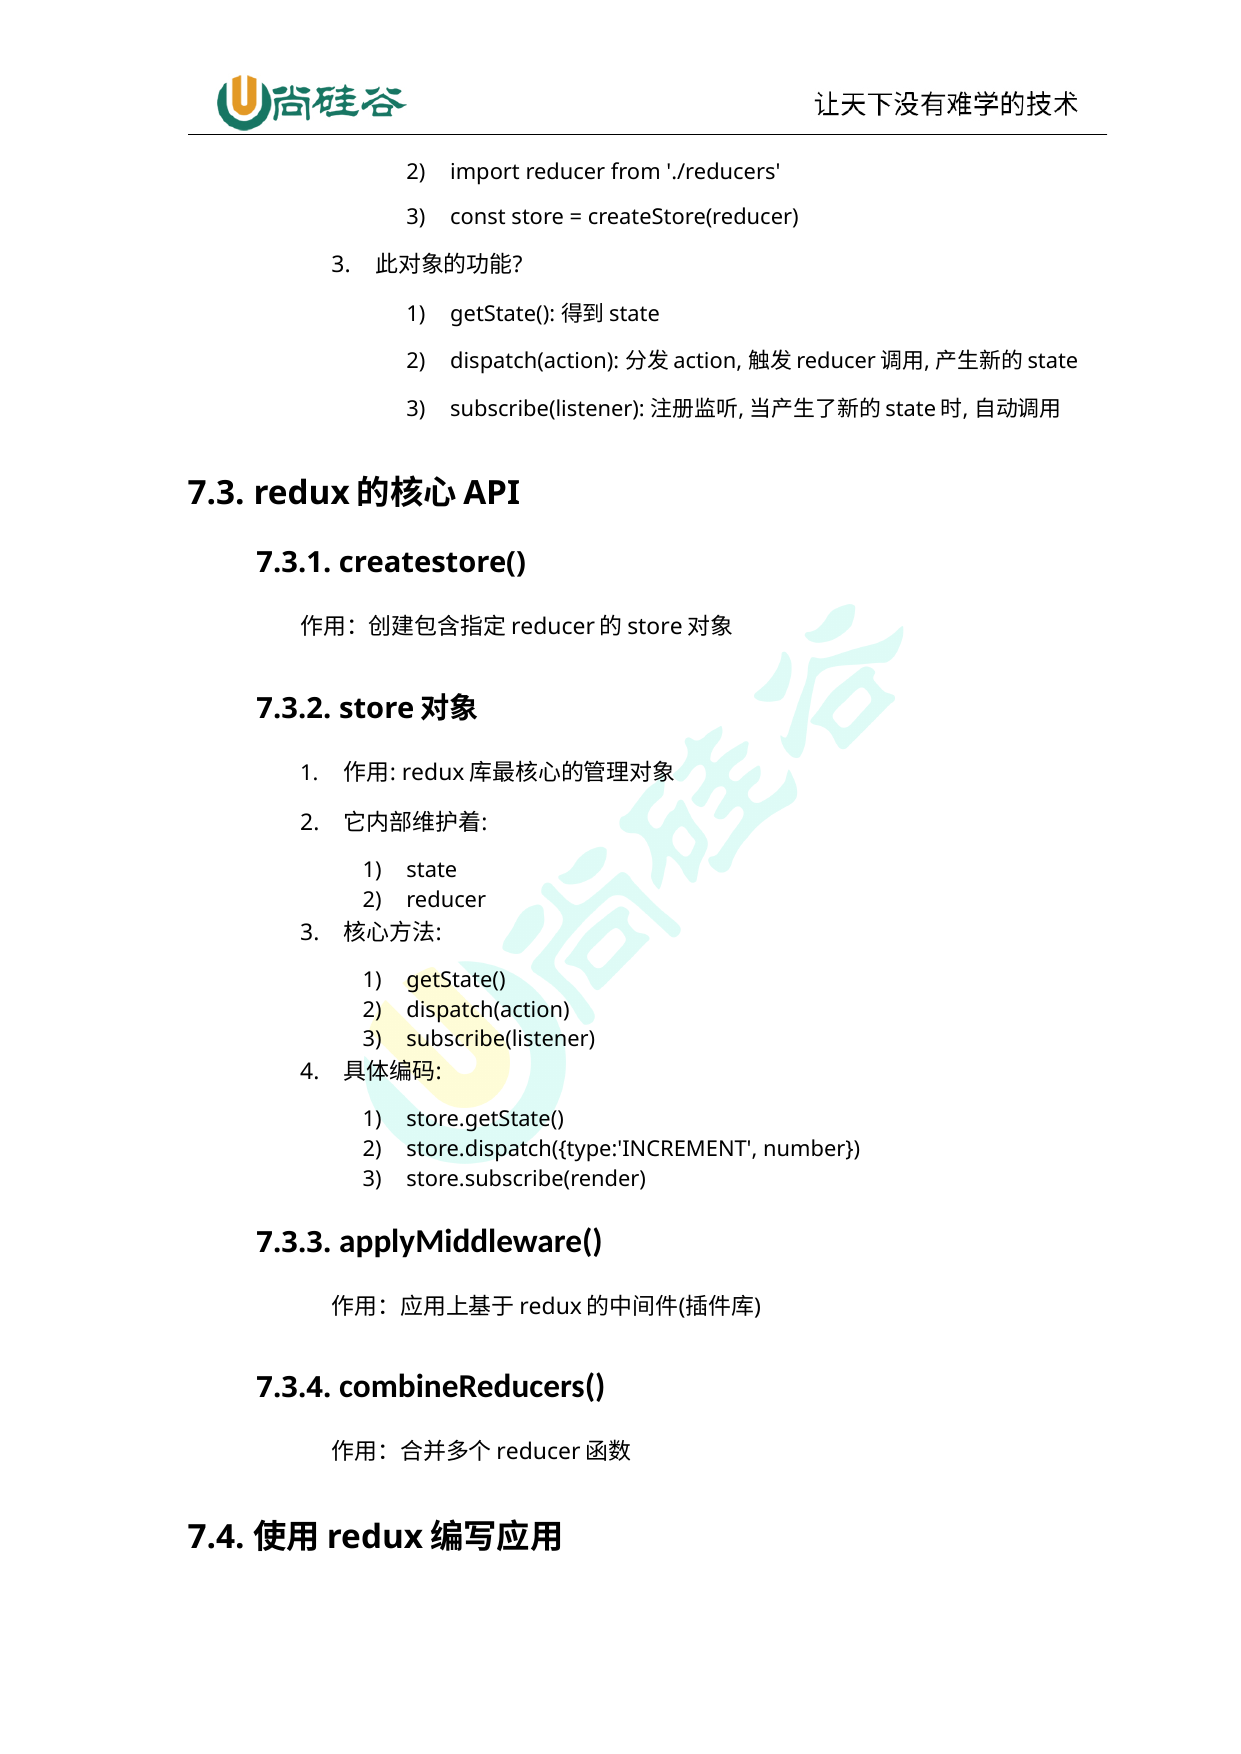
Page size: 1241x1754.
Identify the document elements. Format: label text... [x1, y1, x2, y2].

subtitle 7.3.3. applyMiddleware() [256, 1220, 1107, 1261]
text 作用：创建包含指定reducer的store对象 [300, 608, 1107, 641]
list subscribe(listener) [362, 1023, 1107, 1053]
subtitle 7.3.4. combineReducers() [256, 1365, 1107, 1406]
list import reducer from './reducers' [406, 156, 1107, 186]
list store.getState() [362, 1103, 1107, 1133]
list const store = createStore(reducer) [406, 201, 1107, 231]
list 具体编码: [300, 1053, 1107, 1087]
text 作用：合并多个reducer函数 [256, 1433, 1107, 1466]
list 它内部维护着: [300, 804, 1107, 838]
list dispatch(action): 分发action, 触发reducer调用, 产生新的state [406, 343, 1107, 375]
list state [362, 854, 1107, 884]
list reducer [362, 884, 1107, 914]
subtitle 7.4. 使用redux编写应用 [187, 1510, 1107, 1558]
list dispatch(action) [362, 994, 1107, 1023]
list 此对象的功能? [331, 246, 1107, 279]
list getState() [362, 964, 1107, 994]
subtitle 7.3.1. createstore() [256, 541, 1107, 581]
subtitle 7.3.2. store对象 [256, 685, 1107, 727]
list getState(): 得到state [406, 296, 1107, 327]
subtitle 7.3. redux的核心API [187, 465, 1107, 514]
list 作用: redux库最核心的管理对象 [300, 754, 1107, 788]
list subscribe(listener): 注册监听, 当产生了新的state时, 自动调用 [406, 391, 1107, 422]
text 作用：应用上基于redux的中间件(插件库) [256, 1288, 1107, 1321]
list store.dispatch({type:'INCREMENT', number}) [362, 1133, 1107, 1163]
list 核心方法: [300, 914, 1107, 947]
list store.subscribe(render) [362, 1163, 1107, 1193]
picture [215, 73, 1080, 132]
